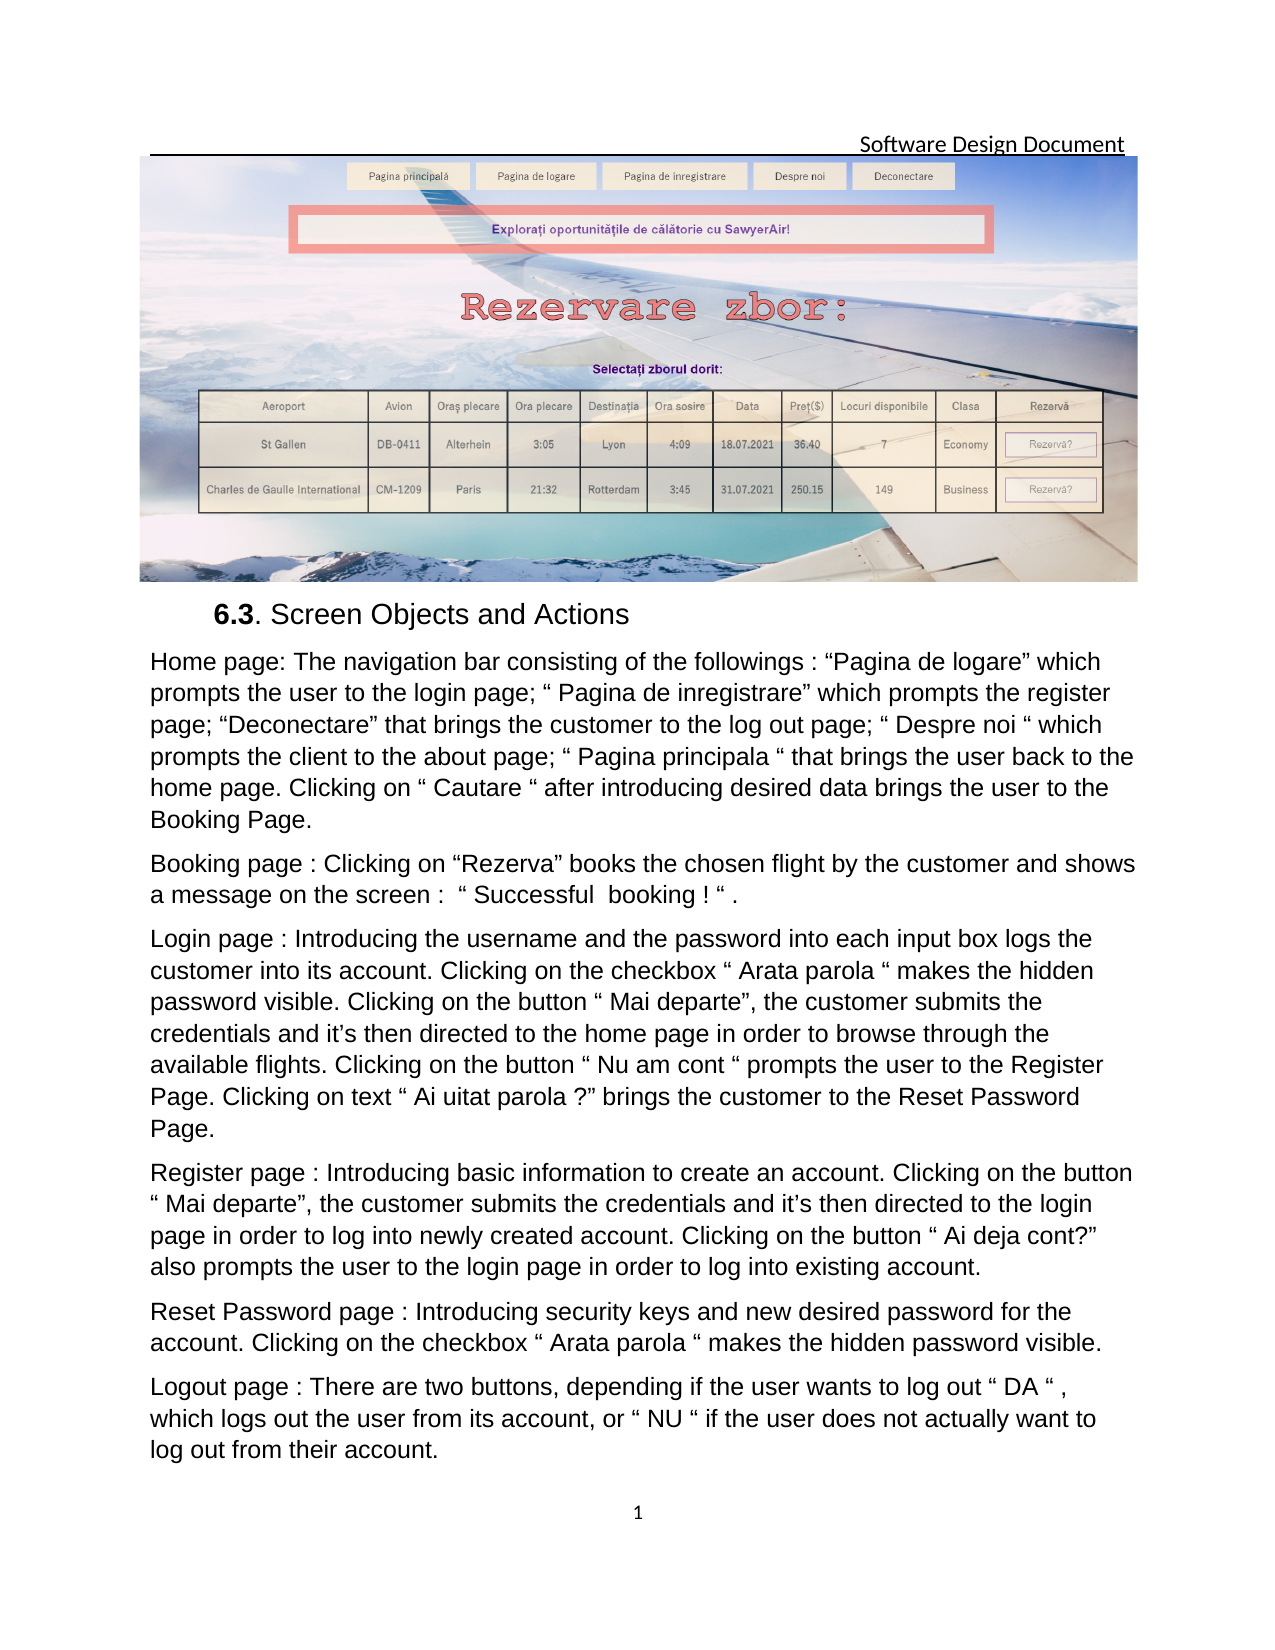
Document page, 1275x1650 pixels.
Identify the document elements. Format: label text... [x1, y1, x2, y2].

text Reset Password page : Introducing security keys and new desired password for the account. Clicking on the checkbox “ Arata parola “ makes the hidden password visible. [150, 1296, 1137, 1357]
text Register page : Introducing basic information to create an account. Clicking on the button “ Mai departe”, the customer submits the credentials and it’s then directed to the login page in order to log into newly created account. Clicking on the button “ Ai deja cont?” also prompts the user to the login page in order to log into existing account. [150, 1158, 1137, 1281]
text Login page : Introducing the username and the password into each input box logs the customer into its account. Clicking on the checkbox “ Arata parola “ makes the hidden password visible. Clicking on the button “ Mai departe”, the customer submits the credentials and it’s then directed to the home page in order to browse through the available flights. Clicking on the button “ Nu am cont “ prompts the user to the Register Page. Clicking on text “ Ai uitat parola ?” brings the customer to the Reset Password Page. [150, 924, 1137, 1142]
text 6.3. Screen Objects and Actions [150, 597, 1137, 631]
picture [139, 156, 1138, 582]
text Logout page : There are two buttons, depending if the user wants to log out “ DA “ , which logs out the user from its account, or “ NU “ if the user does not actually want to log out from their account. [150, 1372, 1137, 1464]
text Booking page : Clicking on “Rezerva” books the chosen flight by the customer and shows a message on the screen : “ Successful booking ! “ . [150, 849, 1137, 909]
text Home page: The navigation bar consisting of the followings : “Pagina de logare” which prompts the user to the login page; “ Pagina de inregistrare” which prompts the register page; “Deconectare” that brings the customer to the log out page; “ Despre noi “ which prompts the client to the about page; “ Pagina principala “ that brings the user back to the home page. Clicking on “ Cautare “ after introducing desired data brings the user to the Booking Page. [150, 647, 1137, 833]
